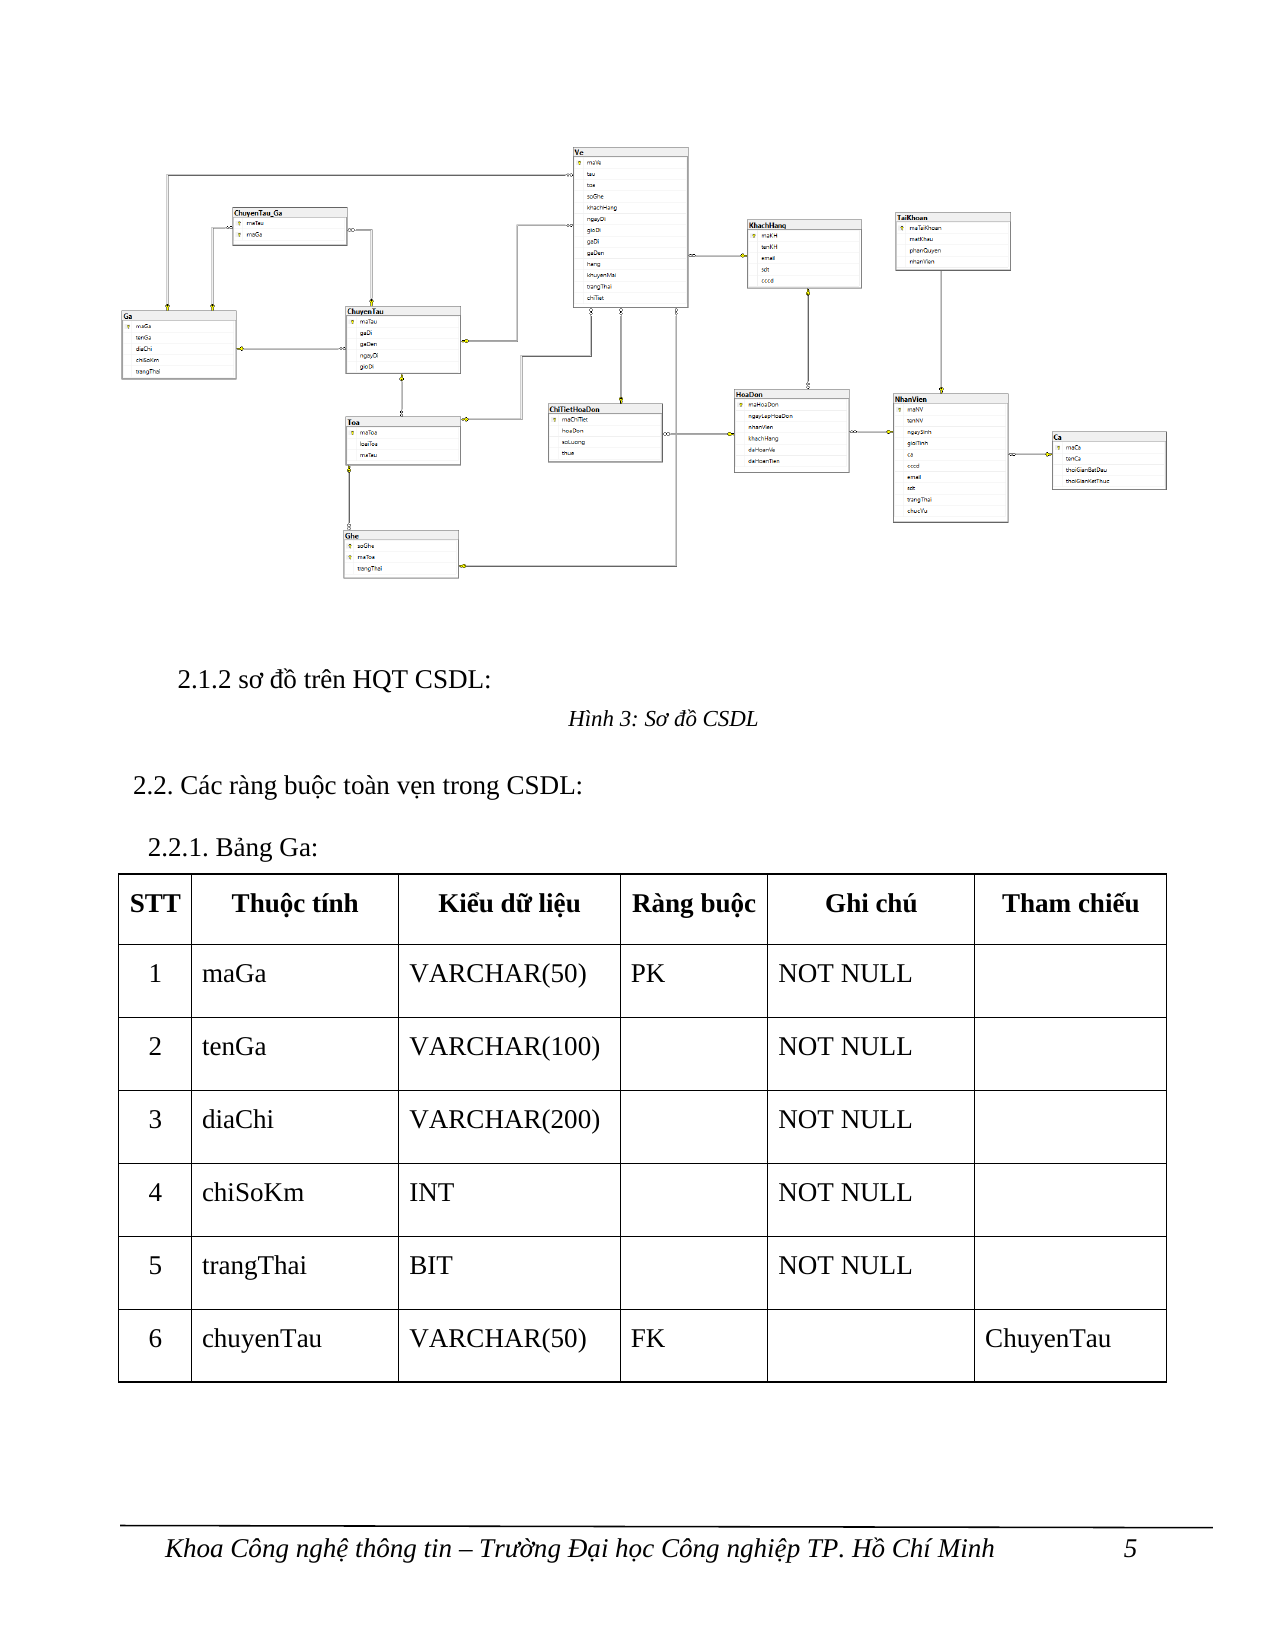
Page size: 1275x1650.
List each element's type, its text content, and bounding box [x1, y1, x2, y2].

table_cell 2 [119, 1018, 191, 1090]
table_cell diaChi [192, 1091, 398, 1163]
table_cell PK [621, 945, 767, 1017]
table_cell BIT [399, 1237, 620, 1308]
table_cell VARCHAR(200) [399, 1091, 620, 1163]
table_cell INT [399, 1164, 620, 1236]
table_cell [621, 1018, 767, 1090]
subtitle 2.2. Các ràng buộc toàn vẹn trong CSDL: [133, 769, 1186, 800]
table_cell [621, 1091, 767, 1163]
table_cell VARCHAR(50) [399, 1310, 620, 1381]
table_header Ràng buộc [621, 875, 767, 944]
table_cell chuyenTau [192, 1310, 398, 1381]
table_cell chiSoKm [192, 1164, 398, 1236]
table_cell VARCHAR(100) [399, 1018, 620, 1090]
table_cell 5 [119, 1237, 191, 1308]
table_header Tham chiếu [975, 875, 1166, 944]
table_cell [975, 945, 1166, 1017]
subtitle 2.2.1. Bảng Ga: [148, 831, 1186, 863]
picture [110, 131, 1175, 588]
table_cell NOT NULL [768, 945, 974, 1017]
table_cell tenGa [192, 1018, 398, 1090]
table_cell [621, 1237, 767, 1308]
table_cell [621, 1164, 767, 1236]
table_cell NOT NULL [768, 1091, 974, 1163]
table_cell maGa [192, 945, 398, 1017]
table_cell NOT NULL [768, 1018, 974, 1090]
table_cell 4 [119, 1164, 191, 1236]
table_cell [975, 1237, 1166, 1308]
table_header Ghi chú [768, 875, 974, 944]
table_cell NOT NULL [768, 1164, 974, 1236]
table_cell [975, 1091, 1166, 1163]
table_cell [975, 1164, 1166, 1236]
table_cell 1 [119, 945, 191, 1017]
table_cell [975, 1018, 1166, 1090]
table_cell trangThai [192, 1237, 398, 1308]
table_header Thuộc tính [192, 875, 398, 944]
table_cell NOT NULL [768, 1237, 974, 1308]
table_cell FK [621, 1310, 767, 1381]
table_cell VARCHAR(50) [399, 945, 620, 1017]
table_header Kiểu dữ liệu [399, 875, 620, 944]
table_cell 6 [119, 1310, 191, 1381]
table_cell 3 [119, 1091, 191, 1163]
table_cell [768, 1310, 974, 1381]
table_cell ChuyenTau [975, 1310, 1166, 1381]
text Hình 3: Sơ đồ CSDL [493, 705, 1186, 731]
table_header STT [119, 875, 191, 944]
